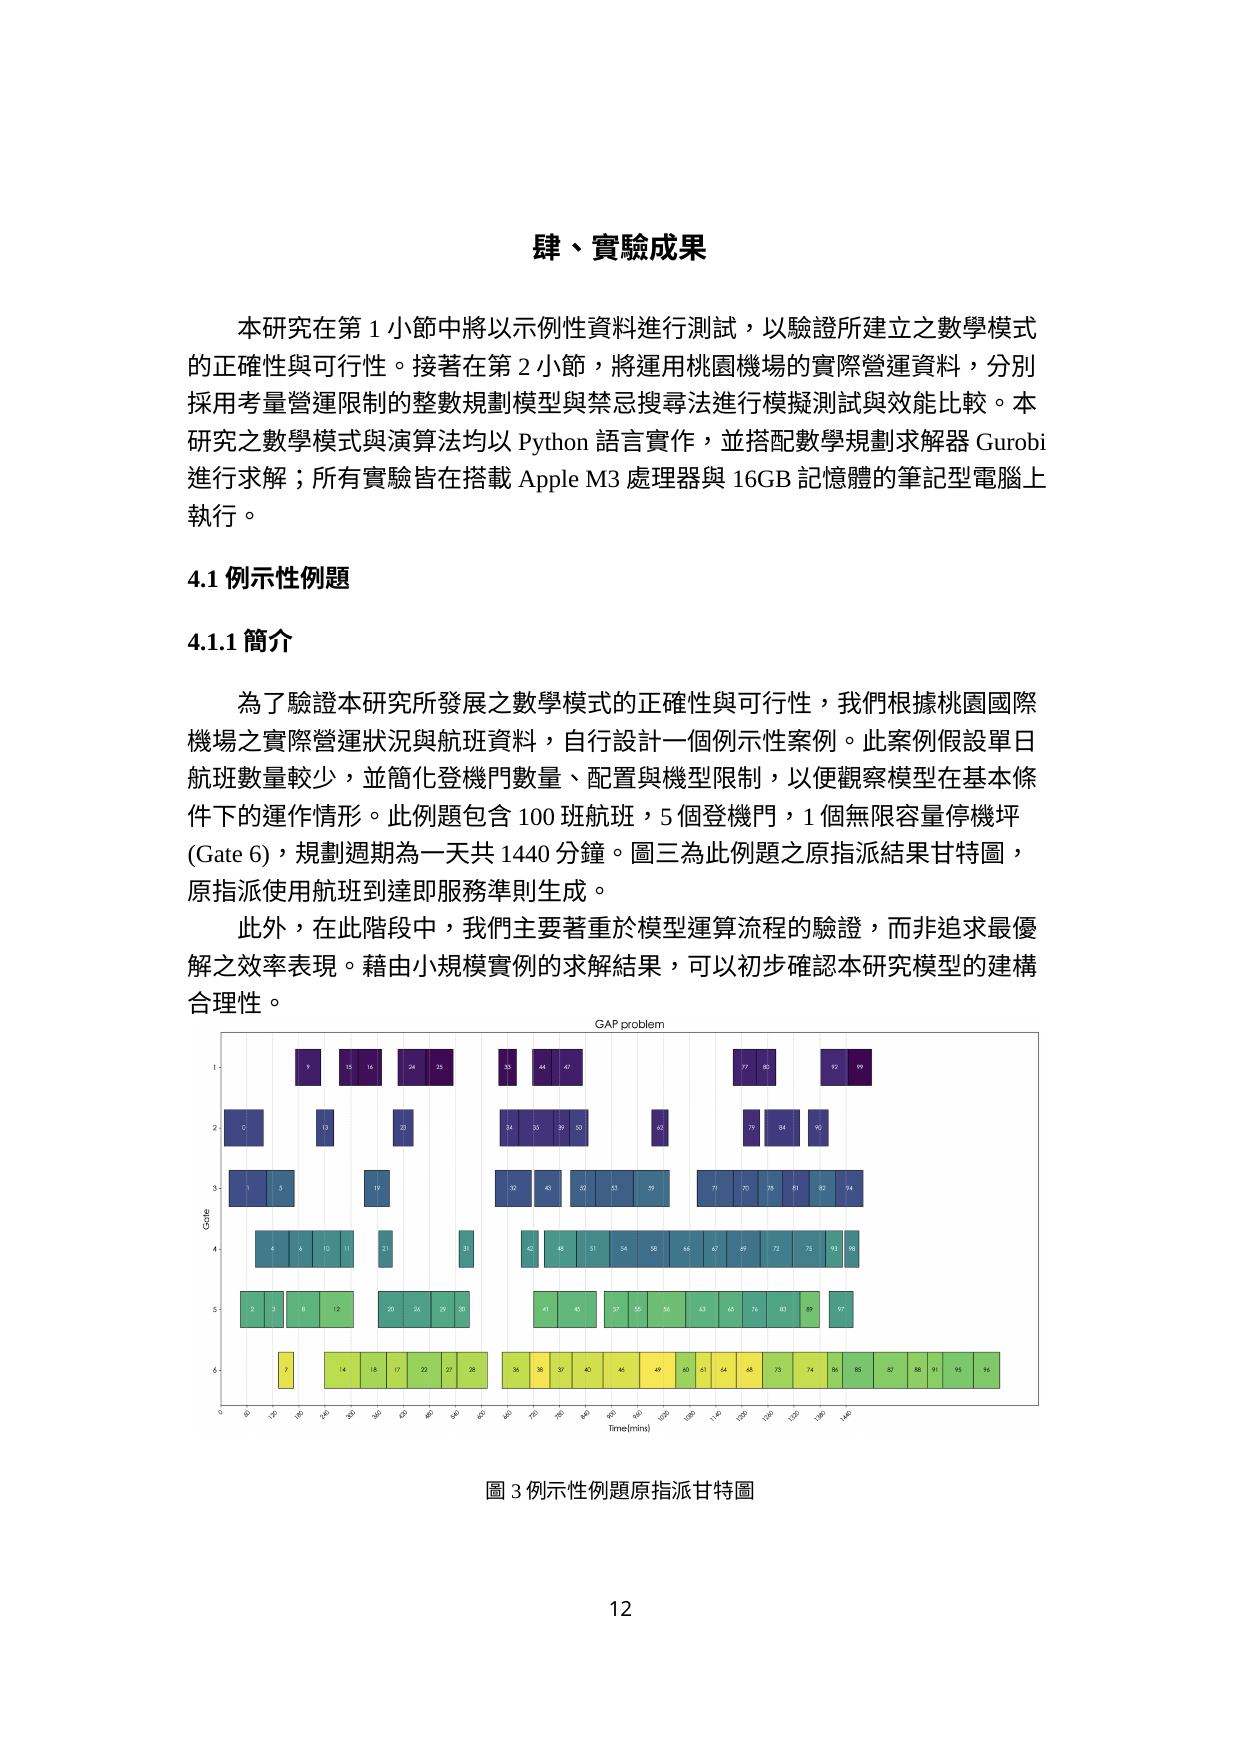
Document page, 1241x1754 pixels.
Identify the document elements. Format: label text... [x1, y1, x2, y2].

text 4.1.1 簡介 [187, 621, 1053, 658]
text 為了驗證本研究所發展之數學模式的正確性與可行性，我們根據桃園國際機場之實際營運狀況與航班資料，自行設計一個例示性案例。此案例假設單日航班數量較少，並簡化登機門數量、配置與機型限制，以便觀察模型在基本條件下的運作情形。此例題包含100班航班，5個登機門，1個無限容量停機坪(Gate 6)，規劃週期為一天共1440分鐘。圖三為此例題之原指派結果甘特圖，原指派使用航班到達即服務準則生成。 [187, 683, 1053, 908]
text 肆、實驗成果 [187, 208, 1053, 283]
text 圖 三 例示性例題原指派甘特圖 [187, 1471, 1053, 1508]
text 本研究在第 1 小節中將以示例性資料進行測試，以驗證所建立之數學模式的正確性與可行性。接著在第 2 小節，將運用桃園機場的實際營運資料，分別採用考量營運限制的整數規劃模型與禁忌搜尋法進行模擬測試與效能比較。本研究之數學模式與演算法均以 Python 語言實作，並搭配數學規劃求解器 Gurobi 進行求解；所有實驗皆在搭載 Apple M3 處理器與 16GB 記憶體的筆記型電腦上執行。 [187, 308, 1053, 533]
picture [198, 1020, 1043, 1436]
text 4.1 例示性例題 [187, 558, 1053, 596]
text 此外，在此階段中，我們主要著重於模型運算流程的驗證，而非追求最優解之效率表現。藉由小規模實例的求解結果，可以初步確認本研究模型的建構合理性。 [187, 908, 1053, 1021]
